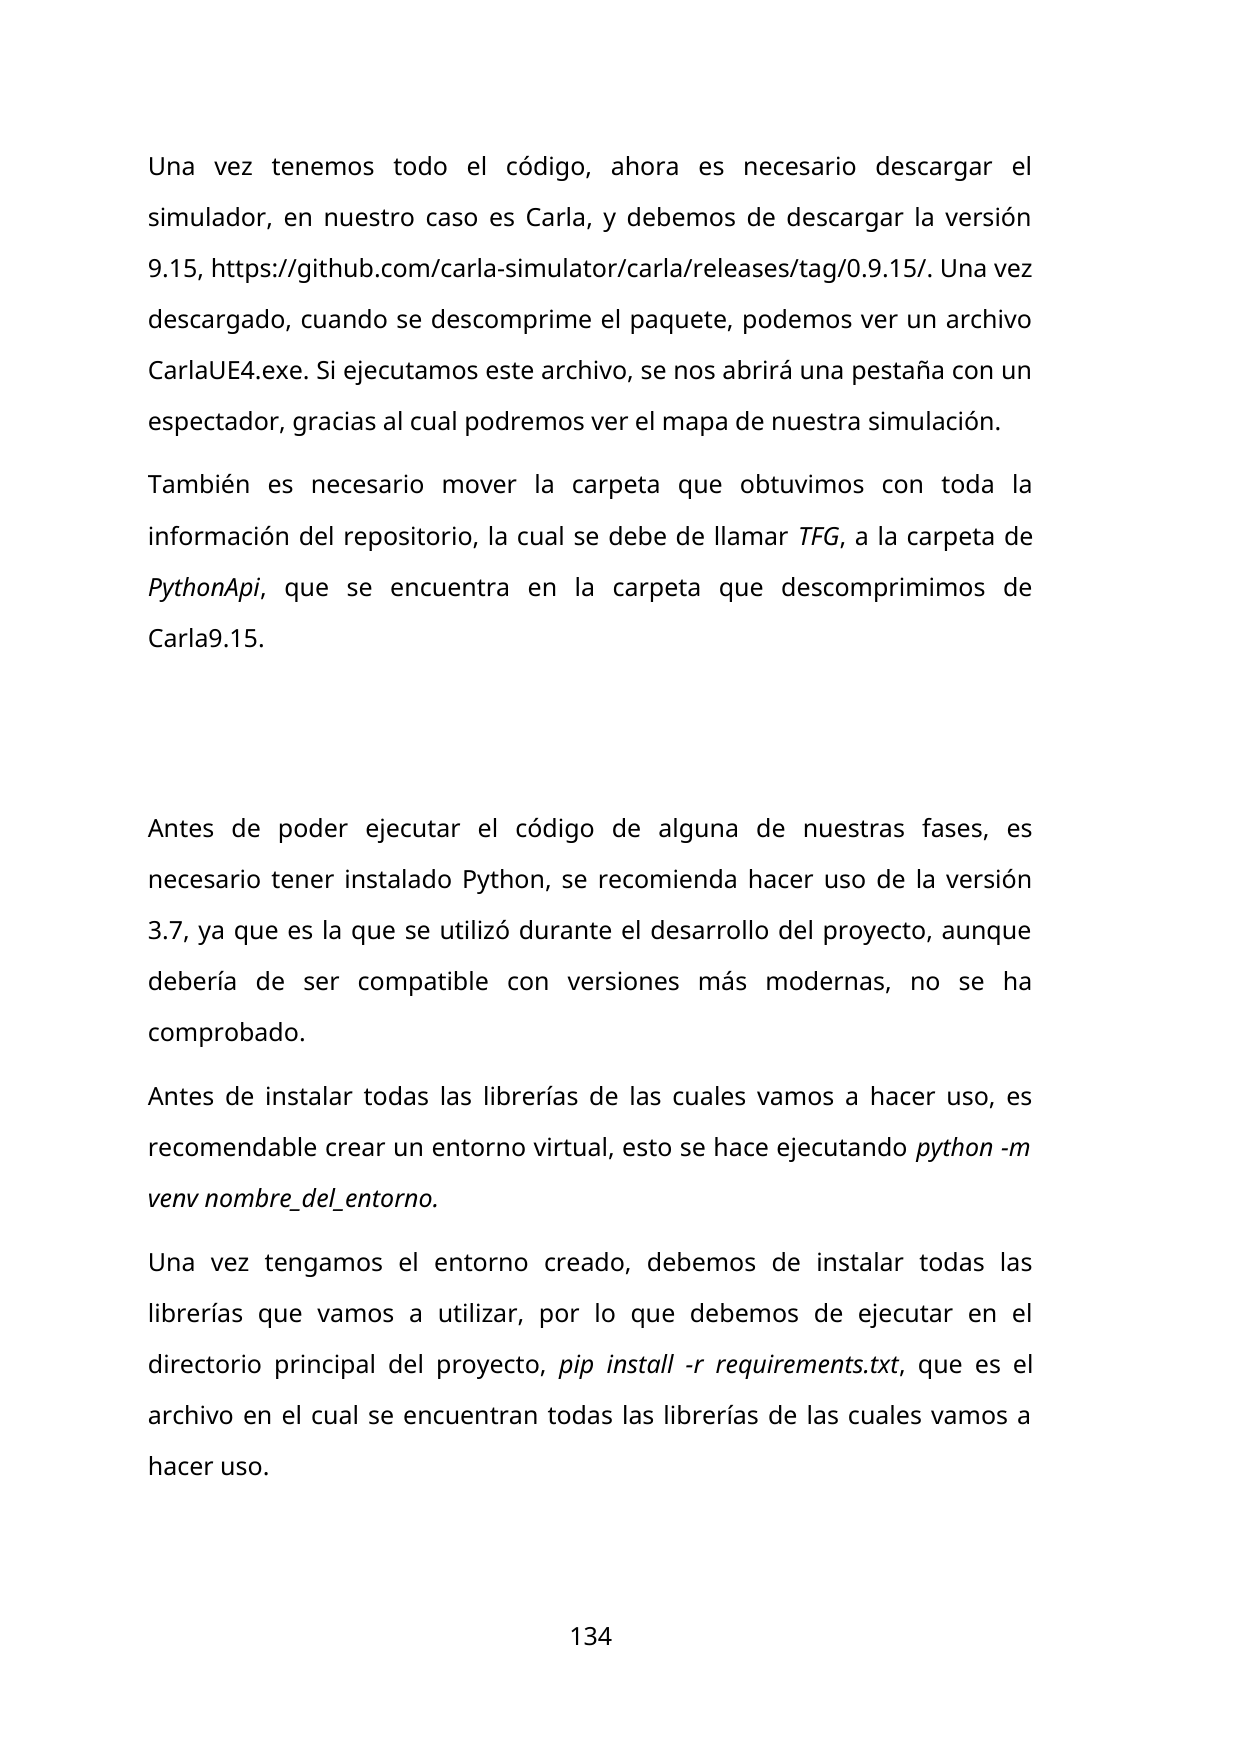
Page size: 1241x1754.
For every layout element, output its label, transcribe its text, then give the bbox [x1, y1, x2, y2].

text También es necesario mover la carpeta que obtuvimos con toda la información del repositorio, la cual se debe de llamar TFG, a la carpeta de PythonApi, que se encuentra en la carpeta que descomprimimos de Carla9.15. [148, 467, 1033, 654]
text Antes de poder ejecutar el código de alguna de nuestras fases, es necesario tener instalado Python, se recomienda hacer uso de la versión 3.7, ya que es la que se utilizó durante el desarrollo del proyecto, aunque debería de ser compatible con versiones más modernas, no se ha comprobado. [148, 811, 1033, 1049]
text Una vez tenemos todo el código, ahora es necesario descargar el simulador, en nuestro caso es Carla, y debemos de descargar la versión 9.15, https://github.com/carla-simulator/carla/releases/tag/0.9.15/. Una vez descargado, cuando se descomprime el paquete, podemos ver un archivo CarlaUE4.exe. Si ejecutamos este archivo, se nos abrirá una pestaña con un espectador, gracias al cual podremos ver el mapa de nuestra simulación. [148, 148, 1033, 438]
text Antes de instalar todas las librerías de las cuales vamos a hacer uso, es recomendable crear un entorno virtual, esto se hace ejecutando python -m venv nombre_del_entorno. [148, 1078, 1033, 1215]
text Una vez tengamos el entorno creado, debemos de instalar todas las librerías que vamos a utilizar, por lo que debemos de ejecutar en el directorio principal del proyecto, pip install -r requirements.txt, que es el archivo en el cual se encuentran todas las librerías de las cuales vamos a hacer uso. [148, 1244, 1033, 1482]
